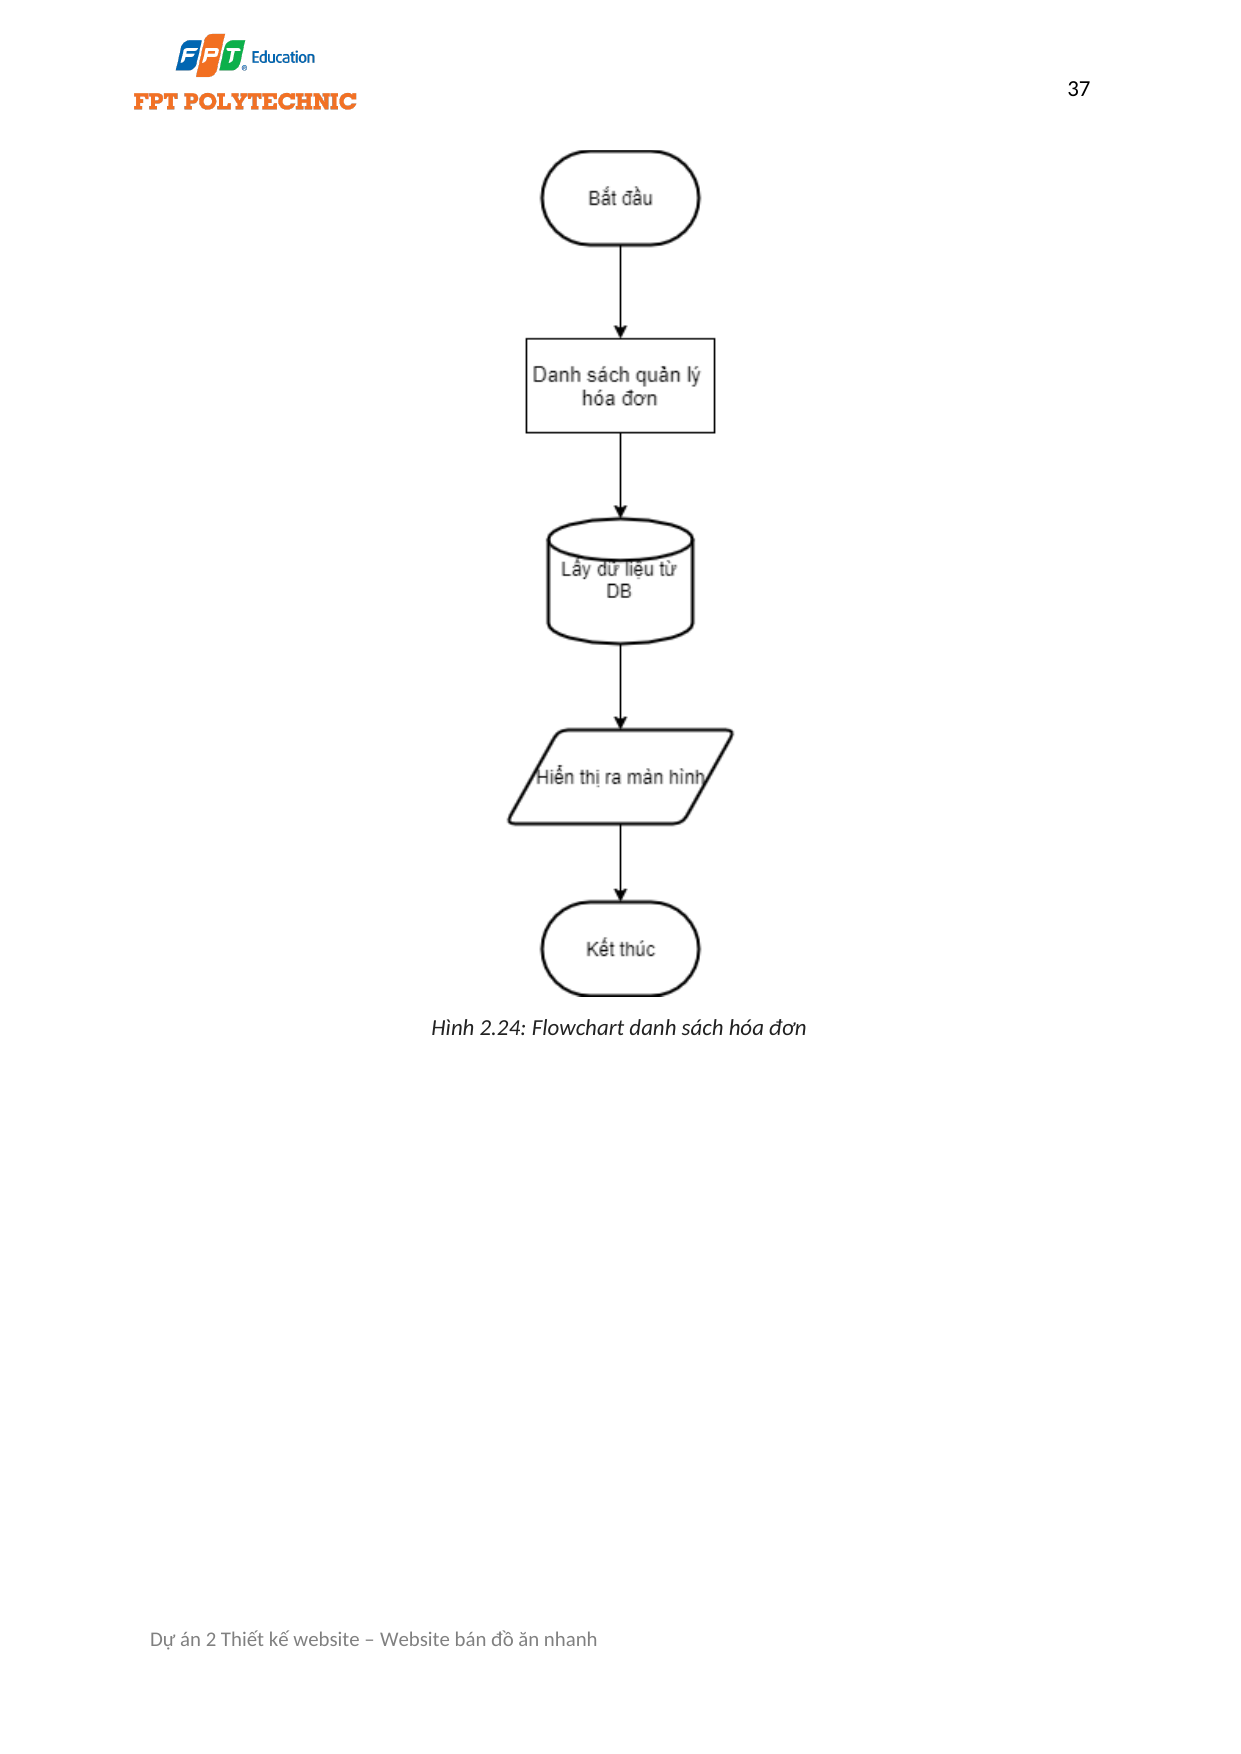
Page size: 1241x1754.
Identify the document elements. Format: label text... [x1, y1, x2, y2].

picture [126, 26, 364, 117]
picture [504, 150, 736, 997]
text Hình 2.24: Flowchart danh sách hóa đơn [150, 1013, 1090, 1042]
